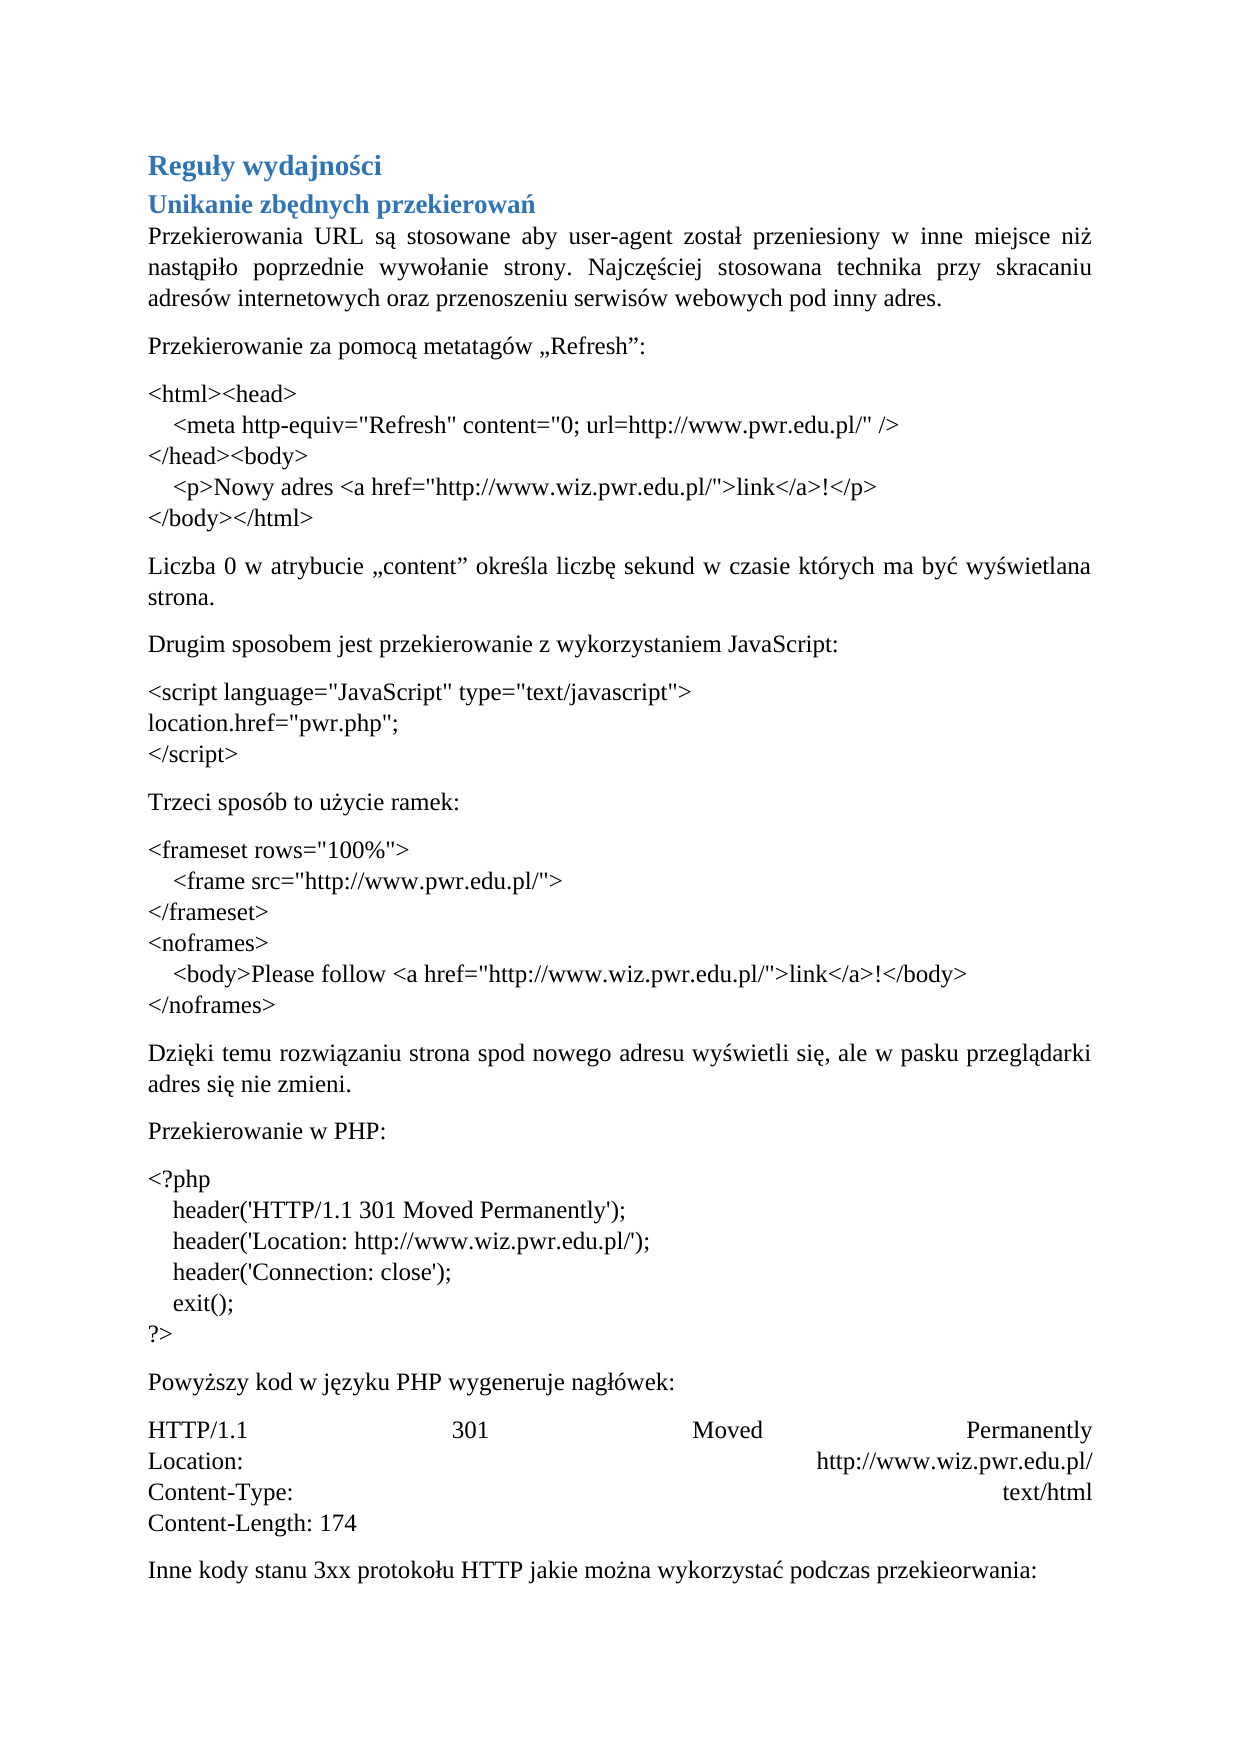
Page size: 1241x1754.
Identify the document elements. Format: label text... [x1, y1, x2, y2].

text <html><head> <meta http-equiv="Refresh" content="0; url=http://www.pwr.edu.pl/" /> </head><body> <p>Nowy adres <a href="http://www.wiz.pwr.edu.pl/">link</a>!</p> </body></html> [148, 379, 1093, 532]
text <script language="JavaScript" type="text/javascript"> location.href="pwr.php"; </script> [148, 677, 1093, 768]
text <frameset rows="100%"> <frame src="http://www.pwr.edu.pl/"> </frameset> <noframes> <body>Please follow <a href="http://www.wiz.pwr.edu.pl/">link</a>!</body> </noframes> [148, 835, 1093, 1019]
text Przekierowania URL są stosowane aby user-agent został przeniesiony w inne miejsce niż nastąpiło poprzednie wywołanie strony. Najczęściej stosowana technika przy skracaniu adresów internetowych oraz przenoszeniu serwisów webowych pod inny adres. [148, 221, 1093, 312]
text HTTP/1.1 301 Moved Permanently Location: http://www.wiz.pwr.edu.pl/ Content-Type: text/html Content-Length: 174 [148, 1415, 1093, 1537]
text Inne kody stanu 3xx protokołu HTTP jakie można wykorzystać podczas przekieorwania: [148, 1556, 1093, 1584]
text Powyższy kod w języku PHP wygeneruje nagłówek: [148, 1367, 1093, 1396]
subtitle Unikanie zbędnych przekierowań [148, 188, 1093, 219]
text Trzeci sposób to użycie ramek: [148, 787, 1093, 816]
text Przekierowanie w PHP: [148, 1116, 1093, 1145]
subtitle Reguły wydajności [148, 148, 1093, 181]
text Dzięki temu rozwiązaniu strona spod nowego adresu wyświetli się, ale w pasku przeglądarki adres się nie zmieni. [148, 1038, 1093, 1097]
text <?php header('HTTP/1.1 301 Moved Permanently'); header('Location: http://www.wiz.pwr.edu.pl/'); header('Connection: close'); exit(); ?> [148, 1164, 1093, 1348]
text Liczba 0 w atrybucie „content” określa liczbę sekund w czasie których ma być wyświetlana strona. [148, 551, 1093, 611]
text Przekierowanie za pomocą metatagów „Refresh”: [148, 331, 1093, 360]
text Drugim sposobem jest przekierowanie z wykorzystaniem JavaScript: [148, 629, 1093, 658]
